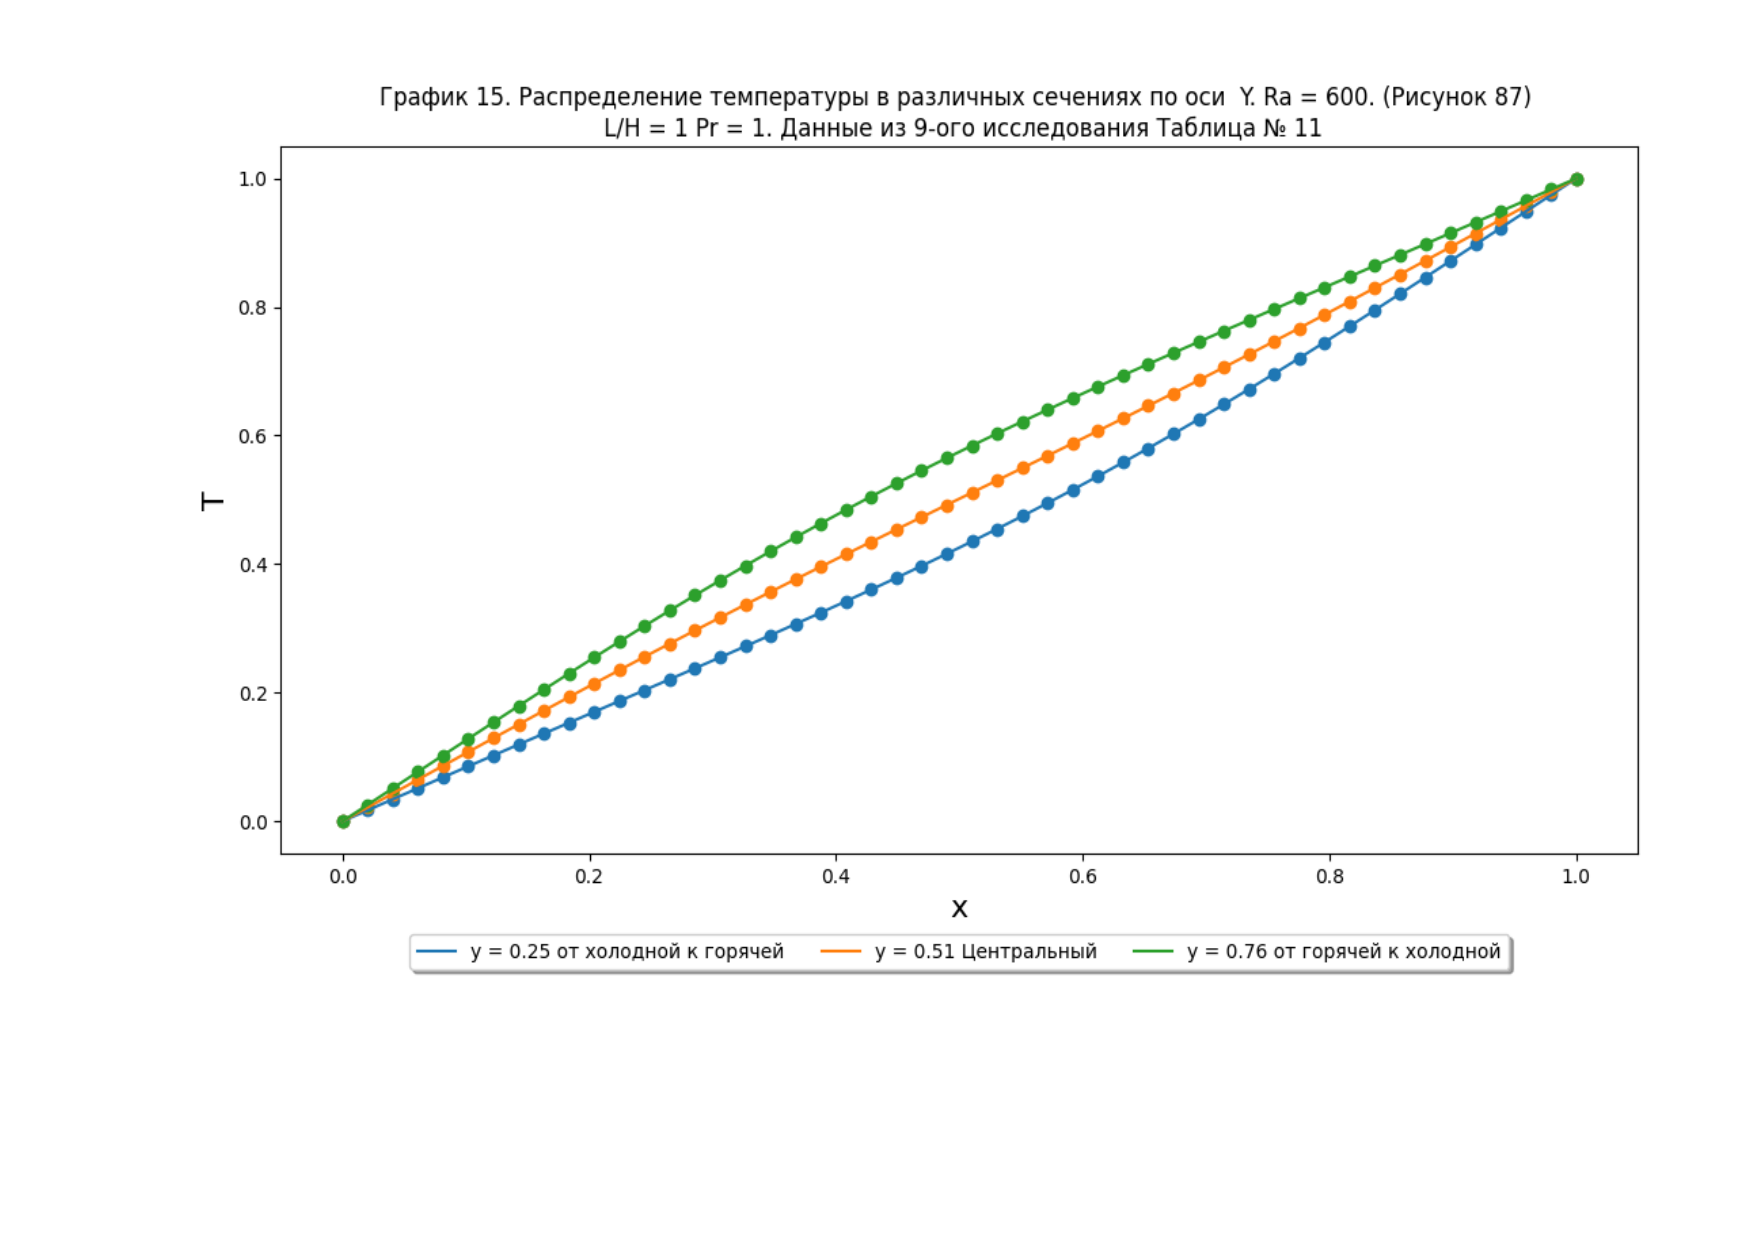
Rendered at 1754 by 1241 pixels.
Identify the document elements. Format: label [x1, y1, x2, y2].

picture [192, 73, 1650, 981]
